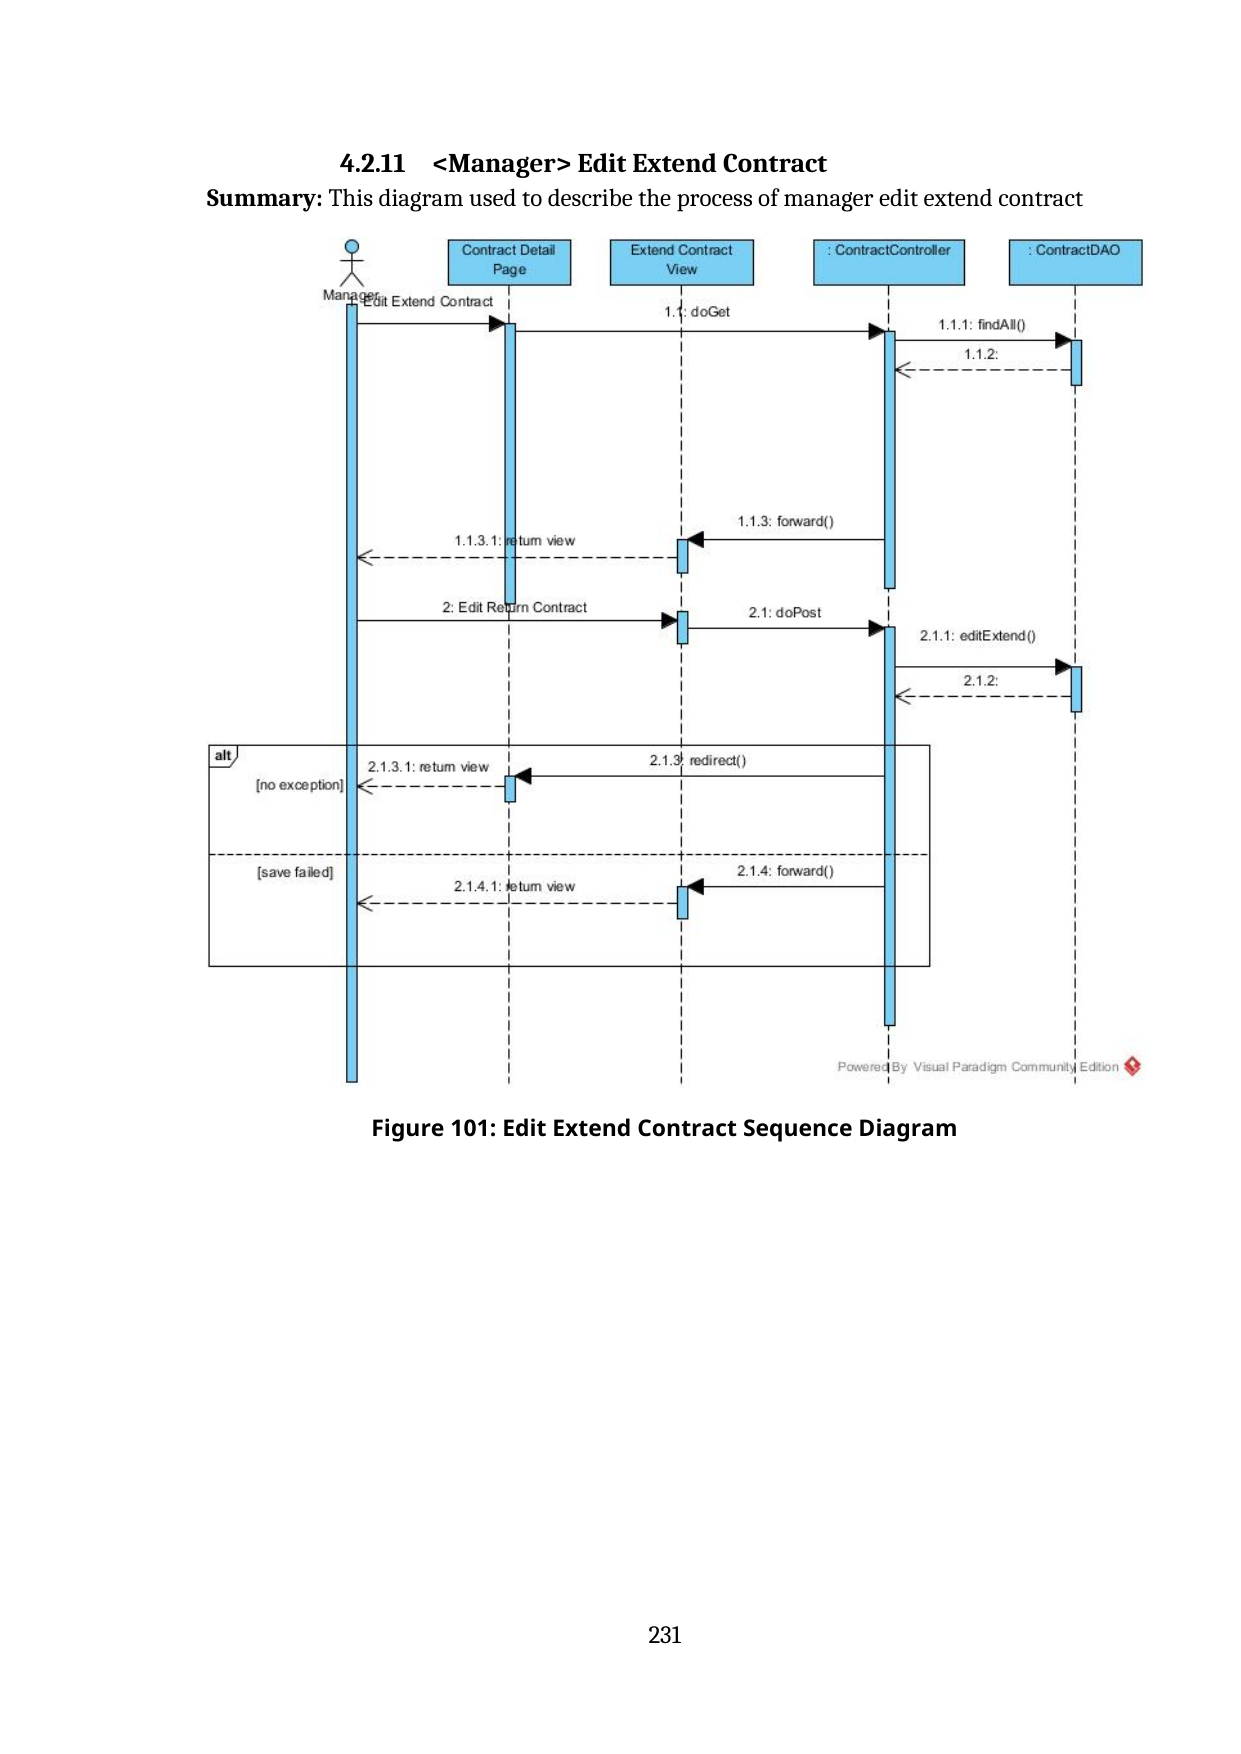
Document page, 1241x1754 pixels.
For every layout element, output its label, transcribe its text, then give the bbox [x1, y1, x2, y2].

subtitle <Manager> Edit Extend Contract [340, 148, 1122, 179]
picture [206, 237, 1148, 1088]
text Summary: This diagram used to describe the process of manager edit extend contract [207, 183, 1122, 212]
